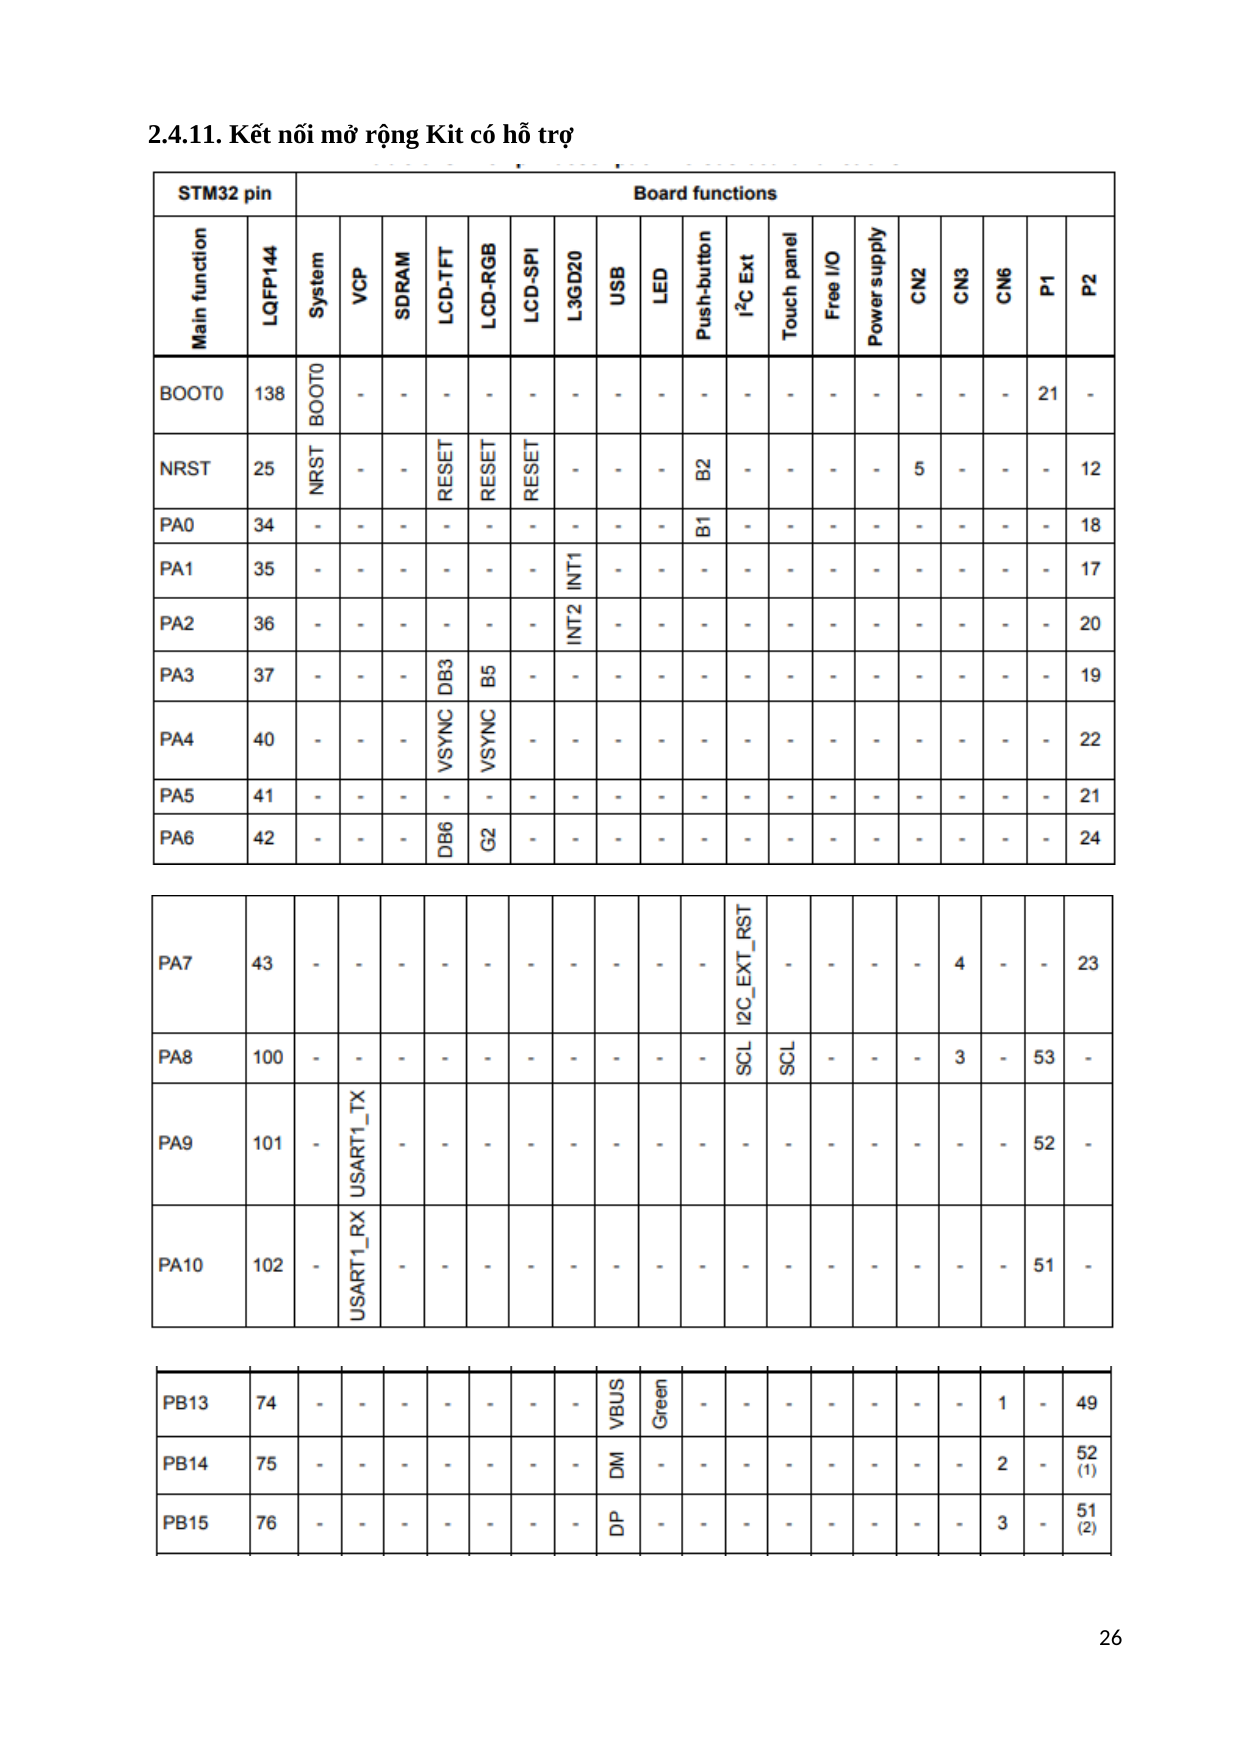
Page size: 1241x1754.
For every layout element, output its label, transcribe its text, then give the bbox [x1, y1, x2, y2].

picture [147, 895, 1123, 1336]
picture [147, 164, 1122, 865]
subtitle 2.4.11. Kết nối mở rộng Kit có hỗ trợ [148, 118, 1122, 149]
picture [147, 1366, 1123, 1556]
